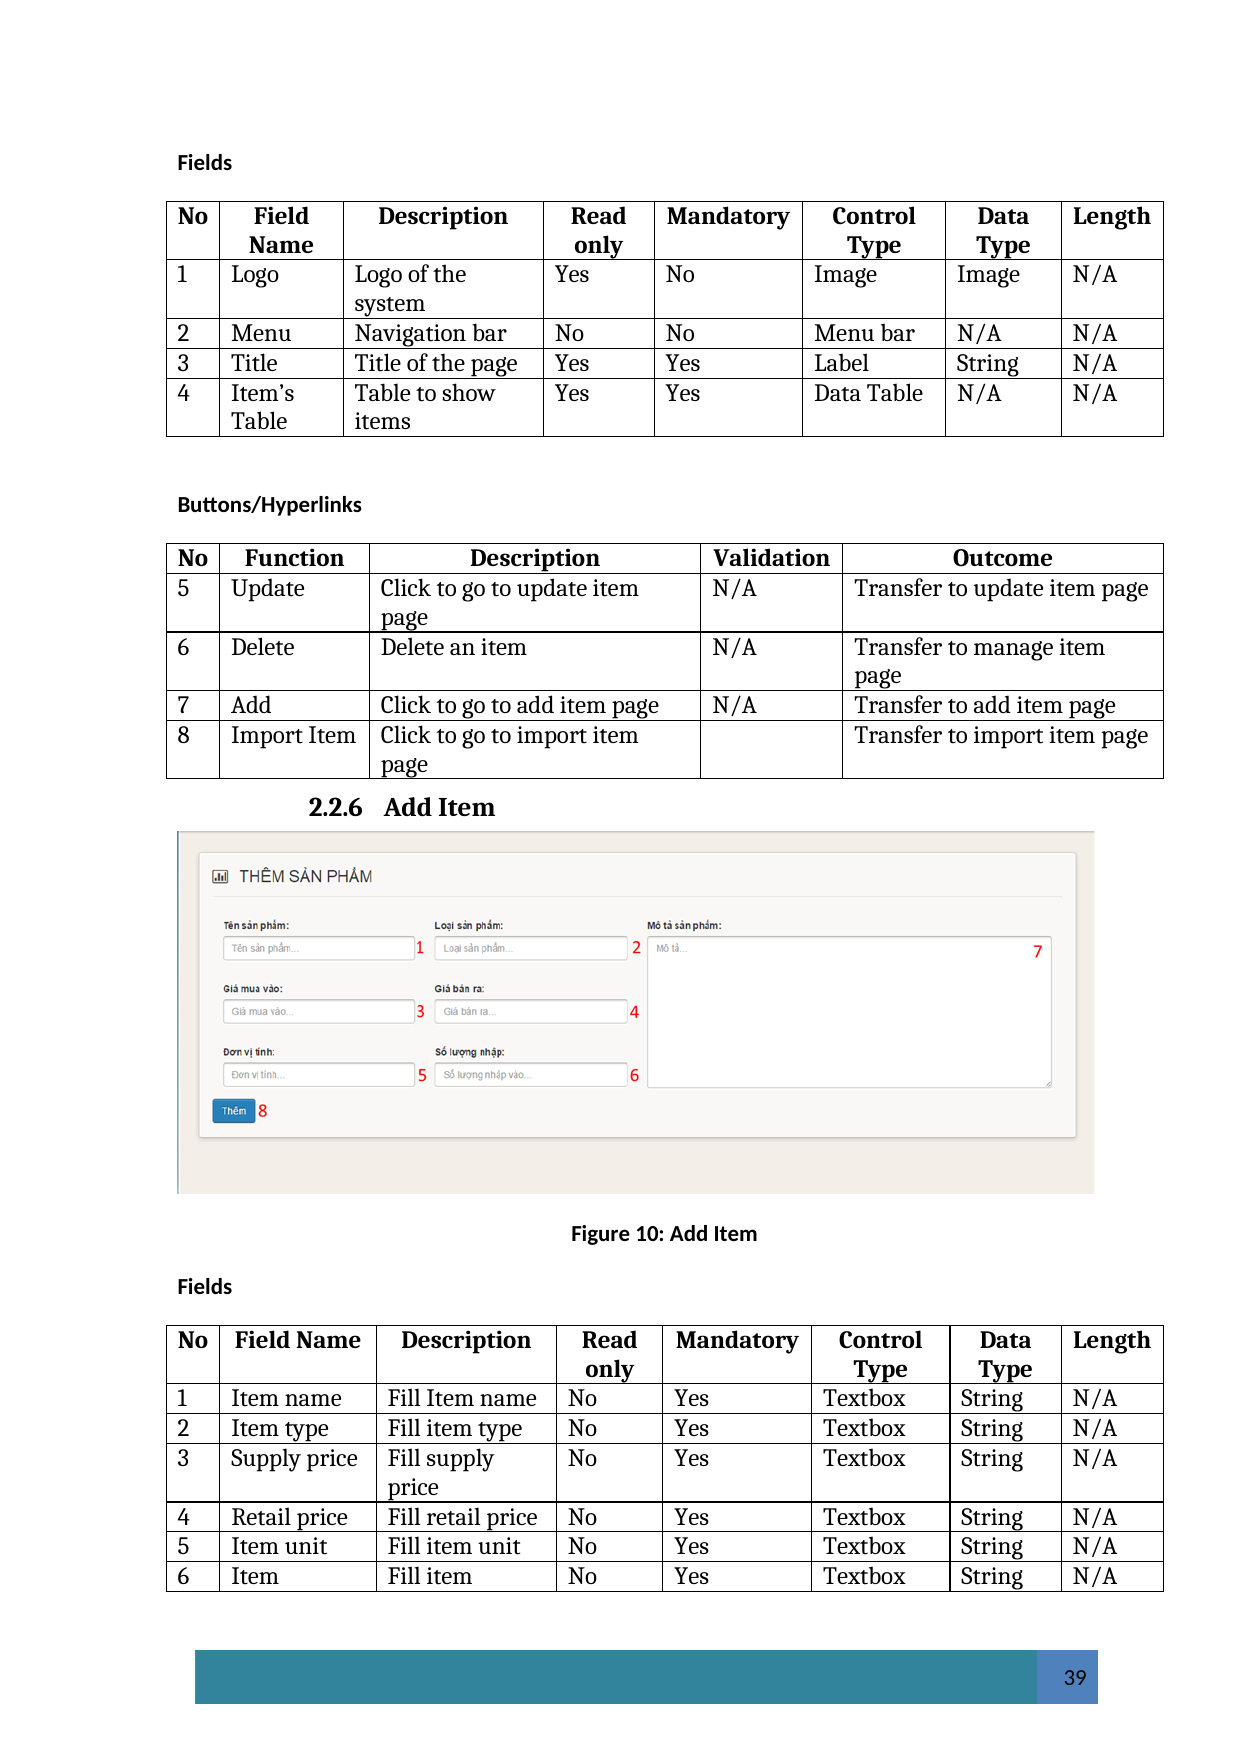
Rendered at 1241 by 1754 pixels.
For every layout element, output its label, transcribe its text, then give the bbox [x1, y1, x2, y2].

table_cell Fill supply price [377, 1444, 556, 1501]
table_cell Transfer to add item page [843, 691, 1163, 720]
table_cell N/A [701, 691, 842, 720]
table_cell Navigation bar [344, 319, 543, 348]
table_cell Fill item type [377, 1414, 556, 1443]
table_header Control Type [812, 1326, 949, 1383]
table_cell Title of the page [344, 349, 543, 377]
text Fields [177, 1272, 1151, 1300]
table_cell Image [946, 260, 1061, 318]
table_cell String [946, 349, 1061, 377]
table_cell 6 [167, 1562, 219, 1591]
text Fields [177, 148, 1151, 176]
table_cell 7 [167, 691, 219, 720]
table_cell No [557, 1384, 662, 1413]
table_header Mandatory [663, 1326, 811, 1383]
table_cell N/A [1062, 379, 1163, 436]
table_cell String [951, 1562, 1061, 1591]
table_cell 6 [167, 633, 219, 690]
table_cell No [557, 1503, 662, 1531]
table_cell String [951, 1384, 1061, 1413]
table_cell String [951, 1532, 1061, 1561]
table_cell Click to go to add item page [370, 691, 700, 720]
table_cell N/A [1062, 1532, 1163, 1561]
table_cell Image [803, 260, 945, 318]
table_cell Menu [220, 319, 343, 348]
table_cell 5 [167, 1532, 219, 1561]
table_cell Fill Item name [377, 1384, 556, 1413]
text Figure 10: Add Item [177, 1219, 1151, 1247]
table_cell Item unit [220, 1532, 376, 1561]
picture [177, 831, 1095, 1194]
subtitle Add Item [308, 792, 1151, 823]
table_cell Yes [663, 1562, 811, 1591]
text Buttons/Hyperlinks [177, 490, 1151, 518]
table_cell Fill item unit [377, 1532, 556, 1561]
table_cell String [951, 1444, 1061, 1501]
table_header No [167, 1326, 219, 1383]
table_cell Fill item quantity [377, 1562, 556, 1591]
table_cell String [951, 1503, 1061, 1531]
table_cell Click to go to import item page [370, 721, 700, 778]
table_cell No [544, 319, 654, 348]
table_cell 2 [167, 319, 219, 348]
table_cell Supply price [220, 1444, 376, 1501]
table_header Outcome [843, 544, 1163, 573]
table_header Function [220, 544, 369, 573]
table_cell Yes [544, 349, 654, 377]
table_cell Yes [663, 1532, 811, 1561]
table_cell Label [803, 349, 945, 377]
table_cell Update [220, 574, 369, 631]
table_cell No [557, 1444, 662, 1501]
table_cell Item type [220, 1414, 376, 1443]
table_cell Click to go to update item page [370, 574, 700, 631]
table_cell N/A [1062, 1503, 1163, 1531]
table_cell 8 [167, 721, 219, 778]
table_cell Yes [663, 1384, 811, 1413]
table_cell N/A [1062, 1562, 1163, 1591]
table_cell Item name [220, 1384, 376, 1413]
table_cell N/A [1062, 260, 1163, 318]
table_cell Item’s Table [220, 379, 343, 436]
table_cell N/A [1062, 349, 1163, 377]
table_cell Menu bar [803, 319, 945, 348]
table_cell 4 [167, 379, 219, 436]
table_header Data Type [951, 1326, 1061, 1383]
table_header No [167, 202, 219, 259]
table_cell Logo [220, 260, 343, 318]
table_cell Transfer to update item page [843, 574, 1163, 631]
table_cell N/A [946, 379, 1061, 436]
table_cell Textbox [812, 1562, 949, 1591]
table_cell N/A [1062, 319, 1163, 348]
table_header Read only [544, 202, 654, 259]
table_cell N/A [1062, 1384, 1163, 1413]
table_cell Textbox [812, 1384, 949, 1413]
table_header Data Type [946, 202, 1061, 259]
table_cell Add [220, 691, 369, 720]
table_cell Title [220, 349, 343, 377]
table_cell No [557, 1532, 662, 1561]
table_cell Transfer to manage item page [843, 633, 1163, 690]
table_header Control Type [803, 202, 945, 259]
table_cell Delete an item [370, 633, 700, 690]
table_cell N/A [701, 574, 842, 631]
table_cell 1 [167, 1384, 219, 1413]
table_cell Fill retail price [377, 1503, 556, 1531]
table_cell Yes [655, 379, 802, 436]
table_cell No [557, 1562, 662, 1591]
table_header Description [344, 202, 543, 259]
table_cell Yes [655, 349, 802, 377]
table_cell 4 [167, 1503, 219, 1531]
table_cell 2 [167, 1414, 219, 1443]
table_cell Yes [663, 1503, 811, 1531]
table_cell Yes [544, 260, 654, 318]
table_header No [167, 544, 219, 573]
table_cell Textbox [812, 1532, 949, 1561]
table_header Length [1062, 1326, 1163, 1383]
table_cell N/A [1062, 1444, 1163, 1501]
table_header Length [1062, 202, 1163, 259]
table_cell N/A [946, 319, 1061, 348]
table_header Description [377, 1326, 556, 1383]
table_header Field Name [220, 1326, 376, 1383]
table_header Description [370, 544, 700, 573]
table_cell Delete [220, 633, 369, 690]
table_cell 3 [167, 349, 219, 377]
table_cell String [951, 1414, 1061, 1443]
table_cell 1 [167, 260, 219, 318]
table_cell Table to show items [344, 379, 543, 436]
table_cell No [557, 1414, 662, 1443]
table_cell 3 [167, 1444, 219, 1501]
table_cell Textbox [812, 1414, 949, 1443]
table_header Mandatory [655, 202, 802, 259]
table_cell Yes [663, 1444, 811, 1501]
table_cell Textbox [812, 1444, 949, 1501]
table_cell Import Item [220, 721, 369, 778]
table_header Validation [701, 544, 842, 573]
table_cell Transfer to import item page [843, 721, 1163, 778]
table_cell Data Table [803, 379, 945, 436]
table_cell Retail price [220, 1503, 376, 1531]
table_header Read only [557, 1326, 662, 1383]
table_cell Yes [544, 379, 654, 436]
table_header Field Name [220, 202, 343, 259]
table_cell Item quantity [220, 1562, 376, 1591]
table_cell Textbox [812, 1503, 949, 1531]
table_cell Yes [663, 1414, 811, 1443]
table_cell [701, 721, 842, 778]
table_cell Logo of the system [344, 260, 543, 318]
table_cell No [655, 319, 802, 348]
table_cell N/A [701, 633, 842, 690]
table_cell N/A [1062, 1414, 1163, 1443]
table_cell 5 [167, 574, 219, 631]
table_cell No [655, 260, 802, 318]
